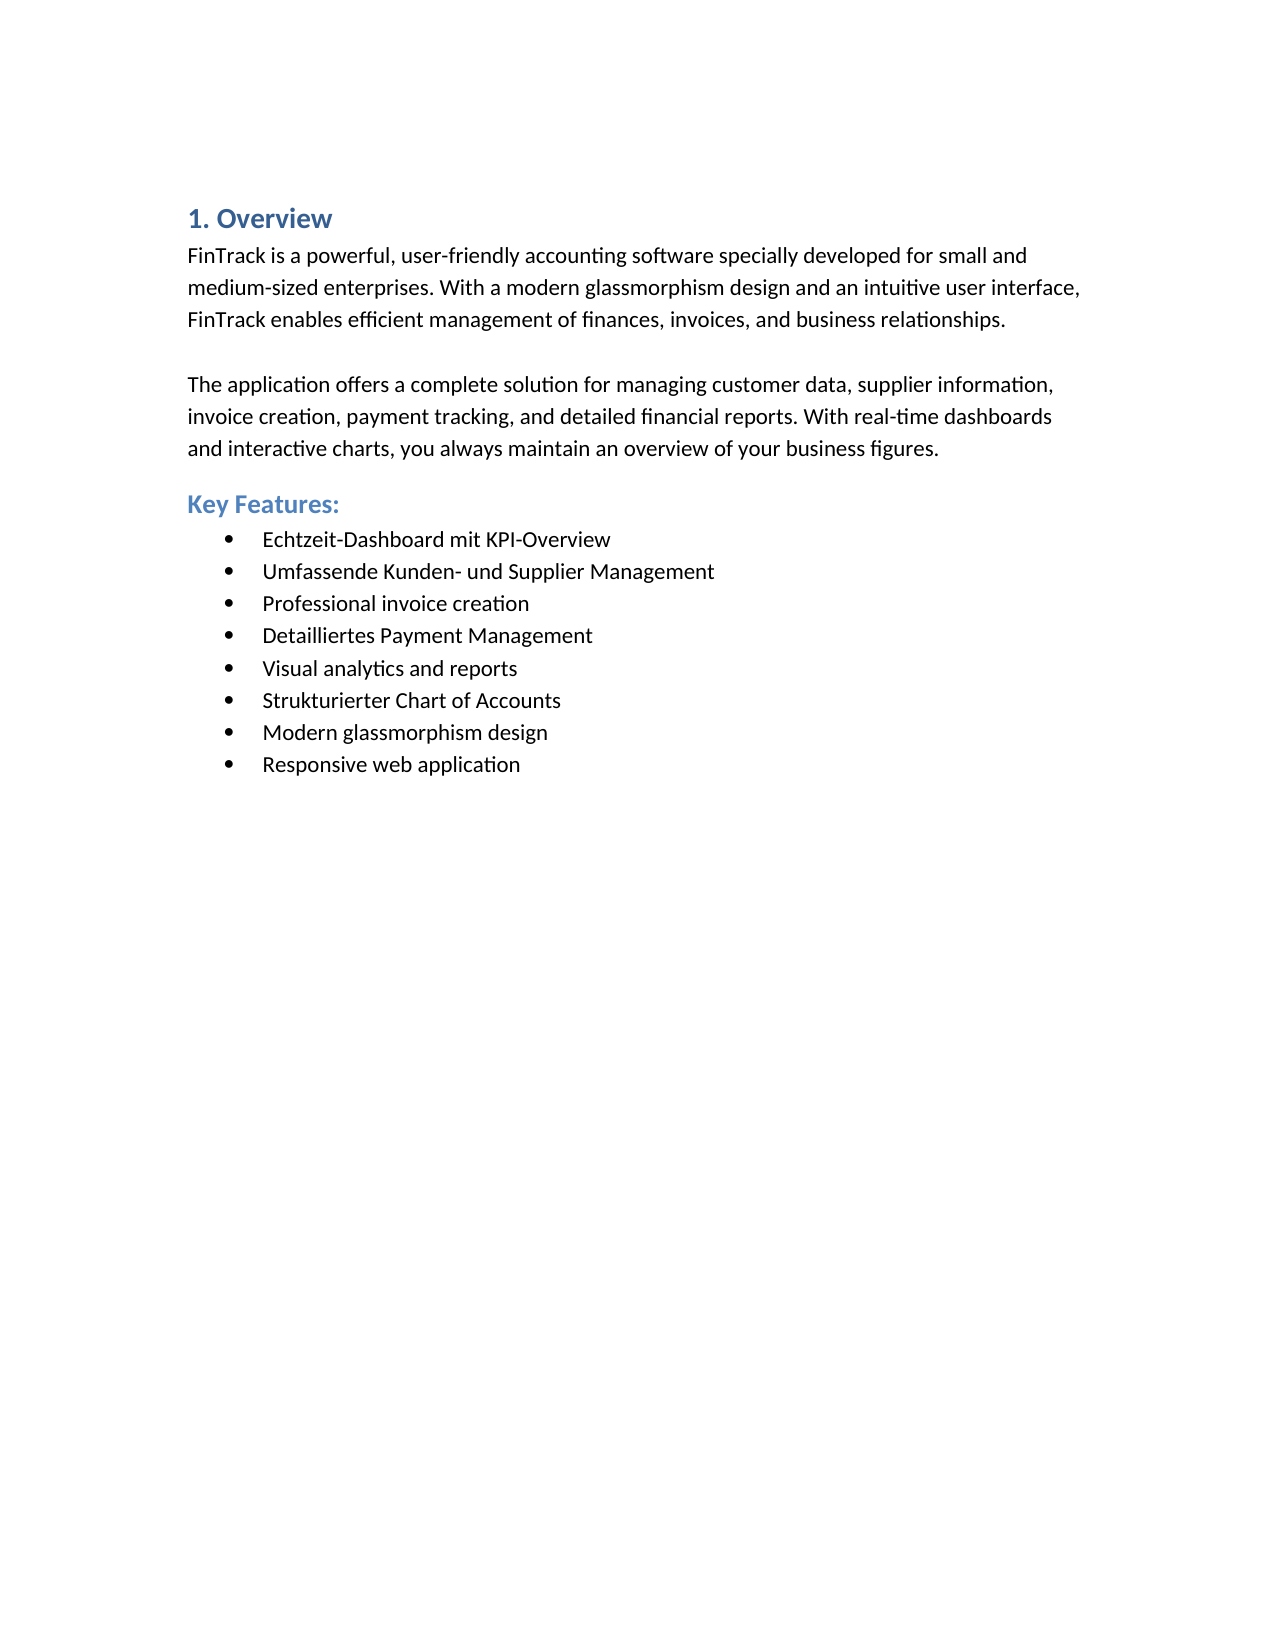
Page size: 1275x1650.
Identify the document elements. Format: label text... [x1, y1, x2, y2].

list Strukturierter Chart of Accounts [225, 686, 1087, 714]
list Modern glassmorphism design [225, 718, 1087, 746]
list Professional invoice creation [225, 589, 1087, 617]
list Responsive web application [225, 750, 1087, 778]
list Echtzeit-Dashboard mit KPI-Overview [225, 525, 1087, 553]
text FinTrack is a powerful, user-friendly accounting software specially developed for small and medium-sized enterprises. With a modern glassmorphism design and an intuitive user interface, FinTrack enables efficient management of finances, invoices, and business relationships. The application offers a complete solution for managing customer data, supplier information, invoice creation, payment tracking, and detailed financial reports. With real-time dashboards and interactive charts, you always maintain an overview of your business figures. [187, 241, 1087, 462]
list Umfassende Kunden- und Supplier Management [225, 557, 1087, 585]
subtitle 1. Overview [187, 200, 1087, 236]
subtitle Key Features: [187, 487, 1087, 520]
list Detailliertes Payment Management [225, 622, 1087, 649]
list Visual analytics and reports [225, 654, 1087, 682]
